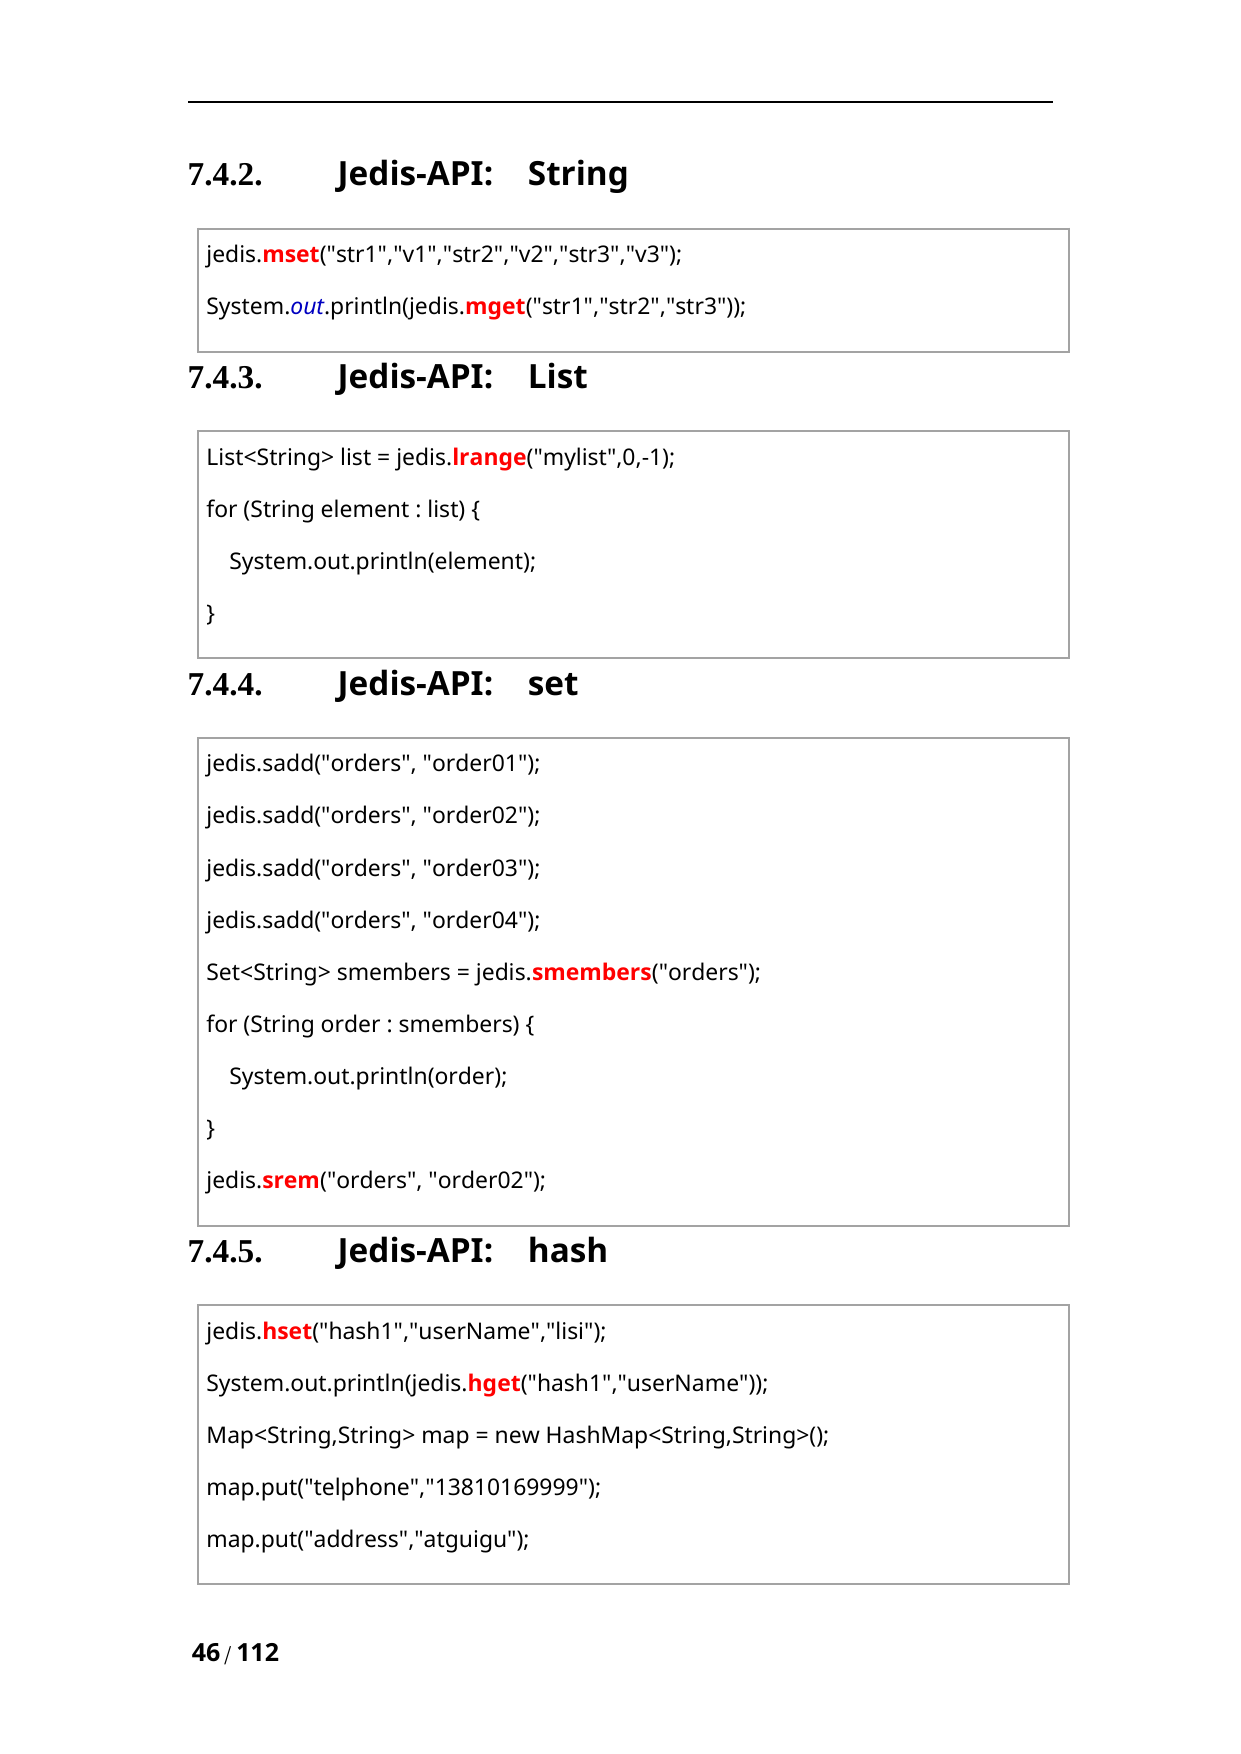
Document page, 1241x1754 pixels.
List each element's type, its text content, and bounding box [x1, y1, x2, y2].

list Jedis-API: hash [187, 1227, 1053, 1272]
table_header jedis.sadd("orders", "order01"); jedis.sadd("orders", "order02"); jedis.sadd("orders", "order03"); jedis.sadd("orders", "order04"); Set<String> smembers = jedis.smembers("orders"); for (String order : smembers) { System.out.println(order); } jedis.srem("orders", "order02"); [199, 739, 1068, 1224]
list Jedis-API: String [187, 150, 1053, 195]
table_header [199, 1306, 1068, 1583]
list Jedis-API: set [187, 659, 1053, 705]
list Jedis-API: List [187, 353, 1053, 398]
table_header jedis.mset("str1","v1","str2","v2","str3","v3"); System.out.println(jedis.mget("str1","str2","str3")); [199, 230, 1068, 351]
table_header List<String> list = jedis.lrange("mylist",0,-1); for (String element : list) { System.out.println(element); } [199, 432, 1068, 657]
